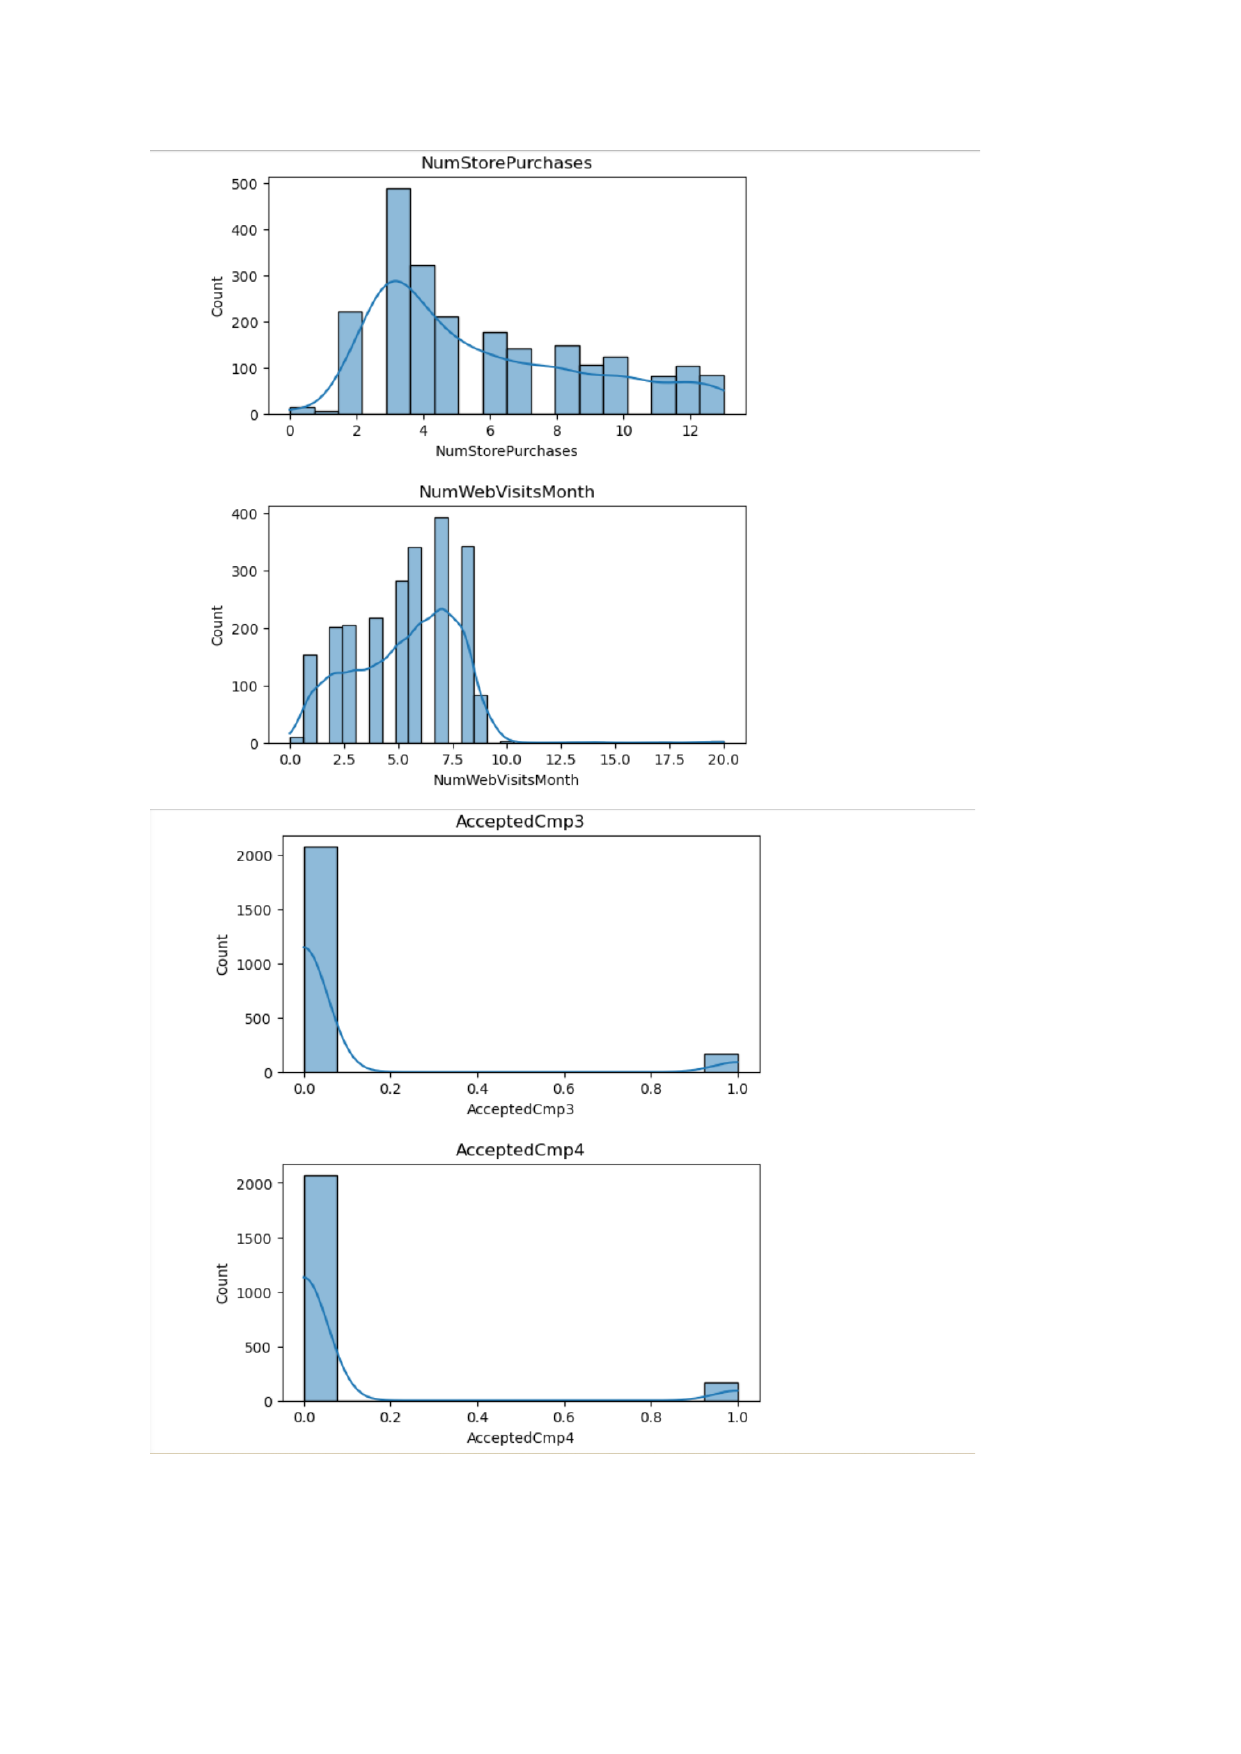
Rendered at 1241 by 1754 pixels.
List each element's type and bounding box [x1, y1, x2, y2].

picture [150, 150, 980, 788]
picture [150, 806, 976, 1454]
